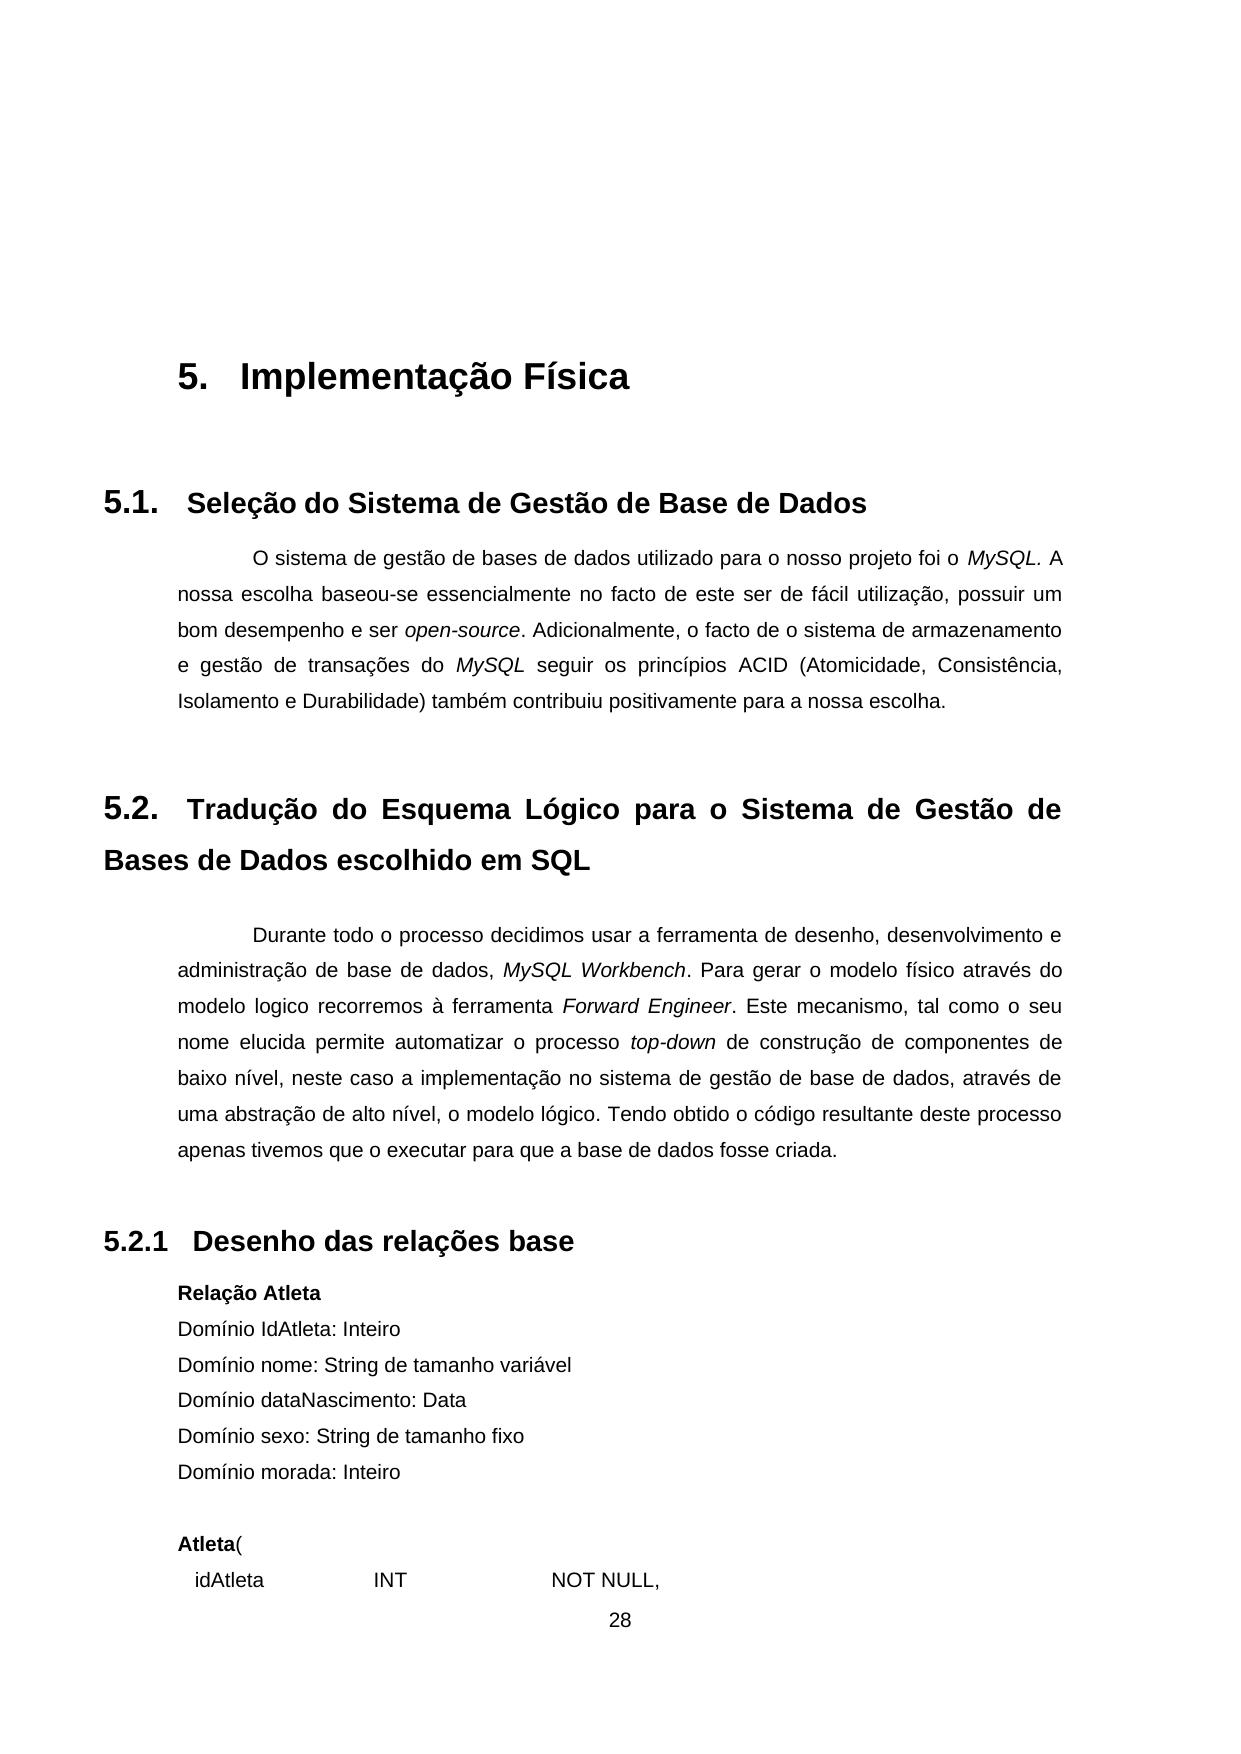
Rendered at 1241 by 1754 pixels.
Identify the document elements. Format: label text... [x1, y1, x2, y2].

text idAtleta INT NOT NULL, [177, 1568, 1063, 1592]
text O sistema de gestão de bases de dados utilizado para o nosso projeto foi o MySQL. A nossa escolha baseou-se essencialmente no facto de este ser de fácil utilização, possuir um bom desempenho e ser open-source. Adicionalmente, o facto de o sistema de armazenamento e gestão de transações do MySQL seguir os princípios ACID (Atomicidade, Consistência, Isolamento e Durabilidade) também contribuiu positivamente para a nossa escolha. [177, 546, 1063, 713]
text Durante todo o processo decidimos usar a ferramenta de desenho, desenvolvimento e administração de base de dados, MySQL Workbench. Para gerar o modelo físico através do modelo logico recorremos à ferramenta Forward Engineer. Este mecanismo, tal como o seu nome elucida permite automatizar o processo top-down de construção de componentes de baixo nível, neste caso a implementação no sistema de gestão de base de dados, através de uma abstração de alto nível, o modelo lógico. Tendo obtido o código resultante deste processo apenas tivemos que o executar para que a base de dados fosse criada. [177, 922, 1063, 1162]
text Domínio nome: String de tamanho variável [177, 1352, 1063, 1376]
text Desenho das relações base [103, 1224, 1063, 1257]
text Domínio dataNascimento: Data [177, 1388, 1063, 1412]
text Domínio sexo: String de tamanho fixo [177, 1424, 1063, 1448]
text Seleção do Sistema de Gestão de Base de Dados [103, 482, 1063, 520]
text Atleta( [177, 1532, 1063, 1556]
text Relação Atleta [177, 1281, 1063, 1304]
text Domínio morada: Inteiro [177, 1460, 1063, 1484]
text Domínio IdAtleta: Inteiro [177, 1316, 1063, 1340]
text Tradução do Esquema Lógico para o Sistema de Gestão de Bases de Dados escolhido em SQL [103, 788, 1063, 876]
text Implementação Física [177, 354, 1063, 398]
